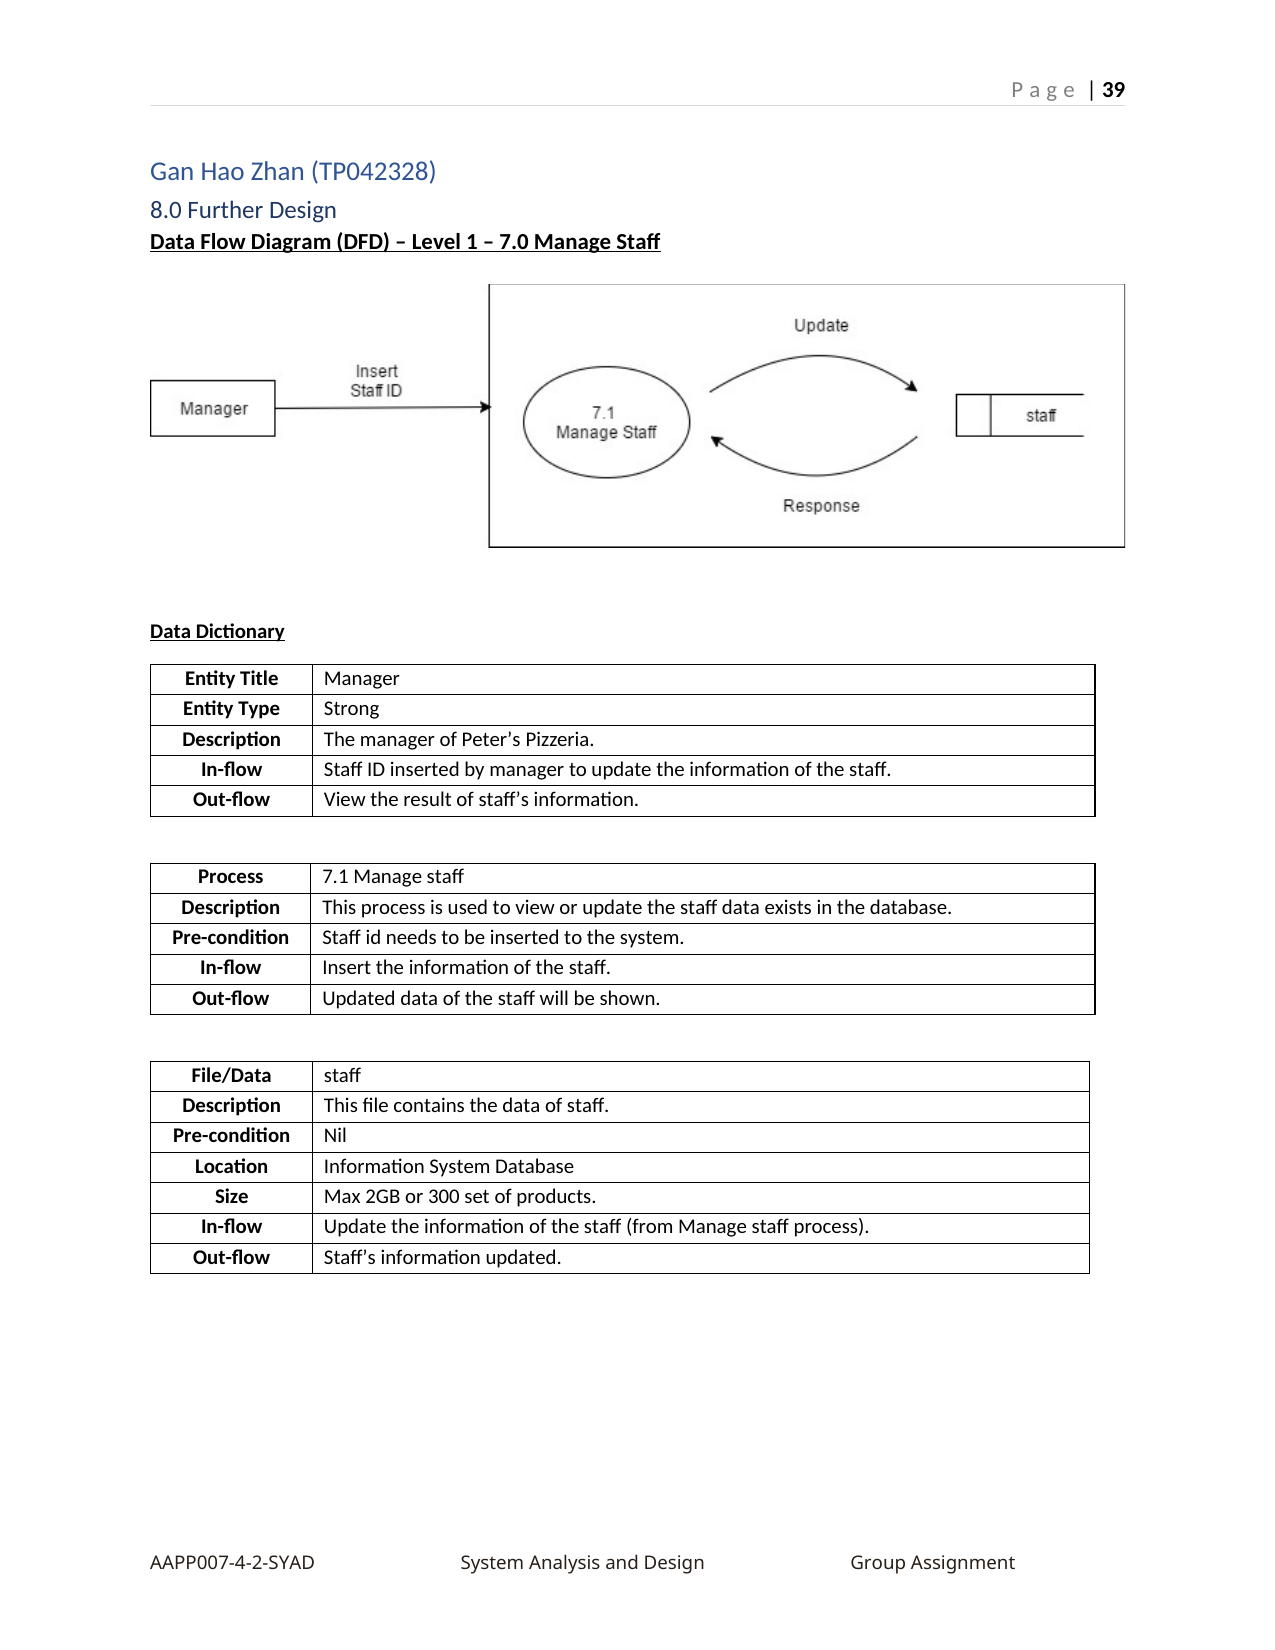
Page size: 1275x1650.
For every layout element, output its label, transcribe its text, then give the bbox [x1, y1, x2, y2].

picture [150, 284, 1125, 548]
table_cell Nil [313, 1123, 1089, 1152]
table_cell Staff ID inserted by manager to update the information of the staff. [313, 756, 1094, 785]
table_cell Insert the information of the staff. [311, 955, 1094, 984]
table_header Manager [313, 665, 1094, 694]
table_cell Max 2GB or 300 set of products. [313, 1183, 1089, 1212]
table_cell Update the information of the staff (from Manage staff process). [313, 1214, 1089, 1243]
table_cell This file contains the data of staff. [313, 1092, 1089, 1122]
table_cell Strong [313, 695, 1094, 725]
table_cell Staff’s information updated. [313, 1244, 1089, 1273]
table_cell The manager of Peter’s Pizzeria. [313, 726, 1094, 755]
table_cell Staff id needs to be inserted to the system. [311, 924, 1094, 953]
text Data Dictionary [150, 618, 1125, 644]
table_header 7.1 Manage staff [311, 864, 1094, 893]
table_cell Description [151, 726, 312, 755]
table_cell In-flow [151, 756, 312, 785]
table_cell Entity Type [151, 695, 312, 725]
table_header Process [151, 864, 310, 893]
subtitle 8.0 Further Design [150, 194, 1125, 224]
table_cell Information System Database [313, 1153, 1089, 1182]
table_cell In-flow [151, 955, 310, 984]
table_cell Location [151, 1153, 312, 1182]
table_header File/Data [151, 1062, 312, 1091]
table_cell This process is used to view or update the staff data exists in the database. [311, 894, 1094, 923]
table_cell Pre-condition [151, 1123, 312, 1152]
table_header Entity Title [151, 665, 312, 694]
table_cell Out-flow [151, 1244, 312, 1273]
table_cell Description [151, 894, 310, 923]
table_cell View the result of staff’s information. [313, 786, 1094, 816]
table_cell Size [151, 1183, 312, 1212]
table_cell Out-flow [151, 786, 312, 816]
table_cell Out-flow [151, 985, 310, 1014]
subtitle Gan Hao Zhan (TP042328) [150, 154, 1125, 187]
table_cell In-flow [151, 1214, 312, 1243]
table_cell Pre-condition [151, 924, 310, 953]
text Data Flow Diagram (DFD) – Level 1 – 7.0 Manage Staff [150, 227, 1125, 255]
table_cell Updated data of the staff will be shown. [311, 985, 1094, 1014]
table_cell Description [151, 1092, 312, 1122]
table_header staff [313, 1062, 1089, 1091]
